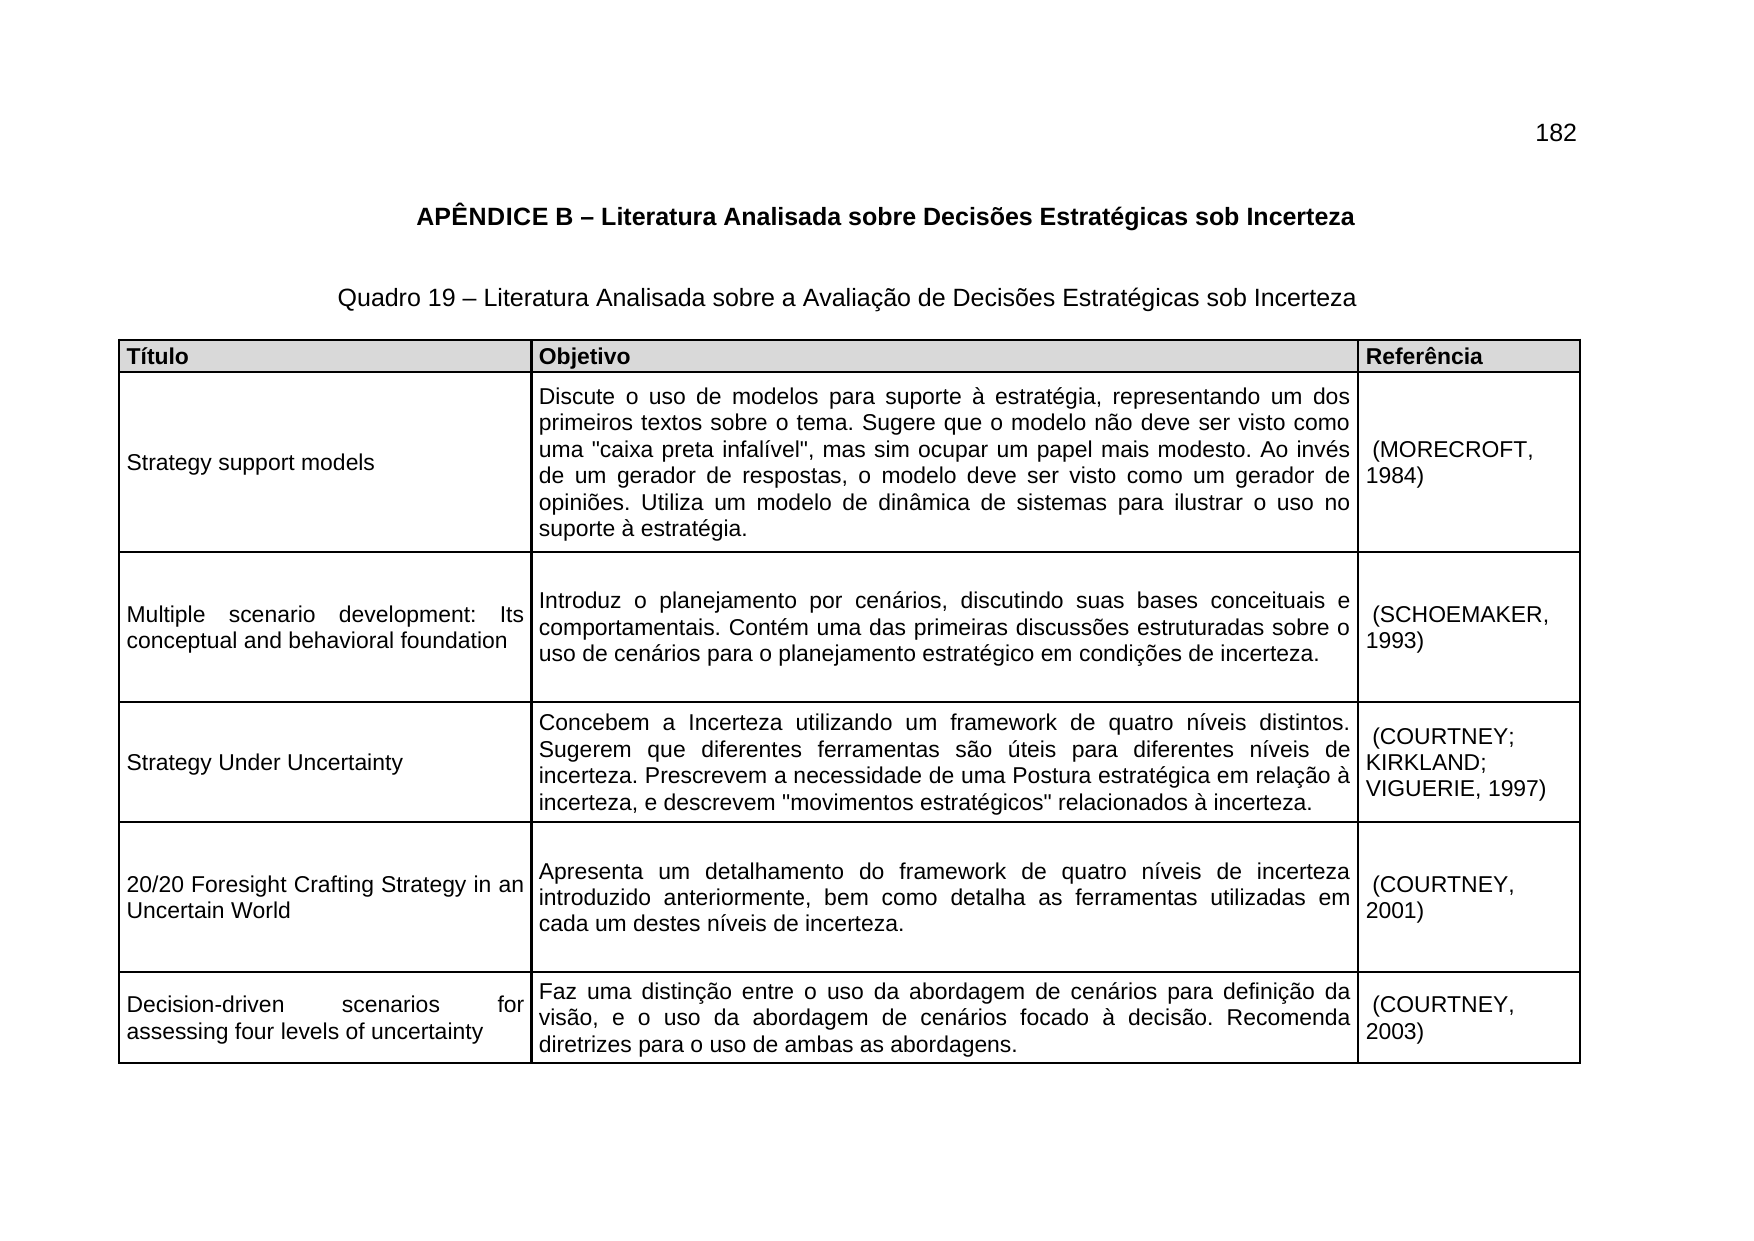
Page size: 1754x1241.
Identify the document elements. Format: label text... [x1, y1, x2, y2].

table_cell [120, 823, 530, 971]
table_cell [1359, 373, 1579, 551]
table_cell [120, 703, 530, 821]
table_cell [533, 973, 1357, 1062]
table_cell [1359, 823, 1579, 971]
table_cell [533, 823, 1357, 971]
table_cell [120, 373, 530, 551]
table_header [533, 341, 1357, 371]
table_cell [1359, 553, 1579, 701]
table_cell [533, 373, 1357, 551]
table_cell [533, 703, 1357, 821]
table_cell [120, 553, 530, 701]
subtitle APÊNDICE B – Literatura Analisada sobre Decisões Estratégicas sob Incerteza [195, 202, 1577, 231]
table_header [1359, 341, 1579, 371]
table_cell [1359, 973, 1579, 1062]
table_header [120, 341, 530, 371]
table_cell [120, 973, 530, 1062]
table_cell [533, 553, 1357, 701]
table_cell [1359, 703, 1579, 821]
